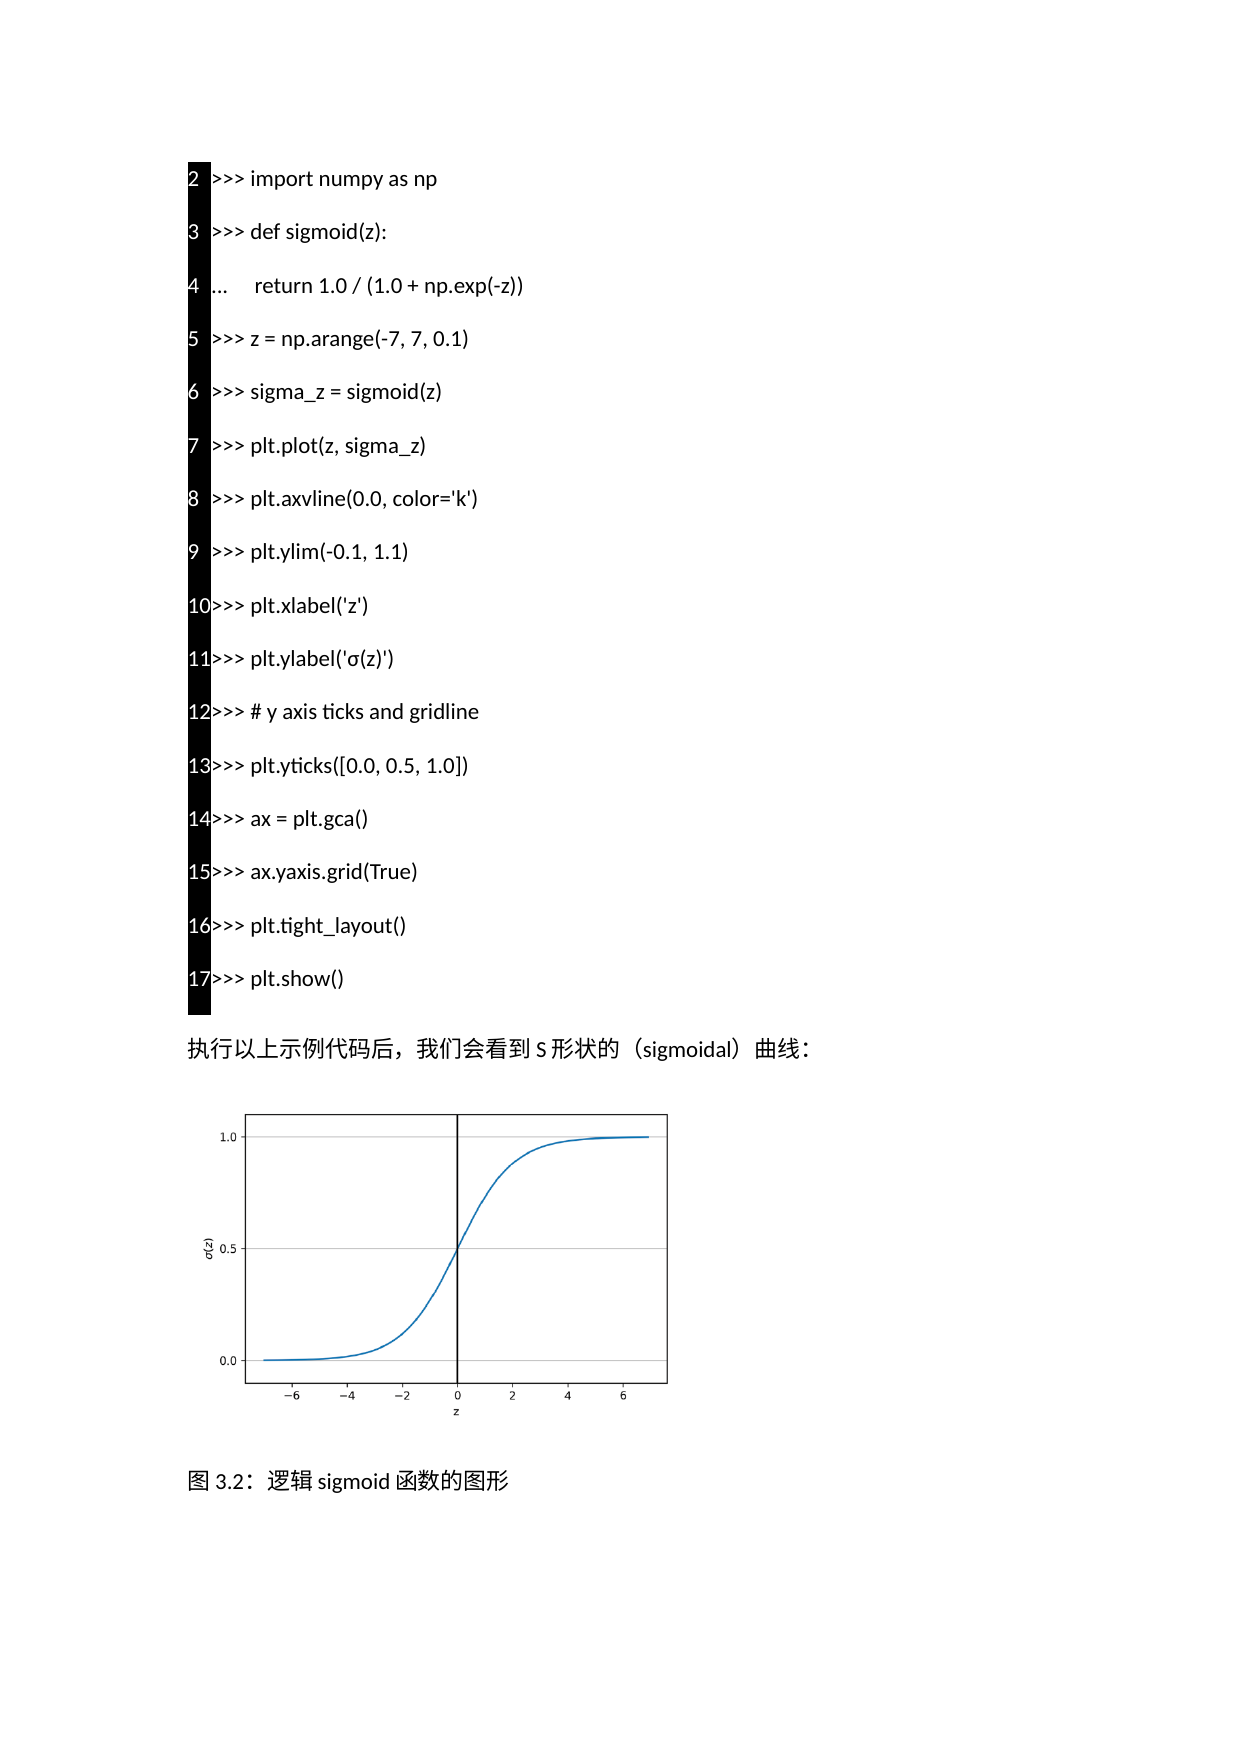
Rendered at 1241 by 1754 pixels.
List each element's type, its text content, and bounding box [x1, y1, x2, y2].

text 图3.2：逻辑sigmoid函数的图形 [187, 1447, 1053, 1512]
text 执行以上示例代码后，我们会看到S形状的（sigmoidal）曲线： [187, 1015, 1053, 1080]
picture [187, 1111, 678, 1417]
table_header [211, 162, 1053, 1015]
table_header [188, 162, 211, 1015]
